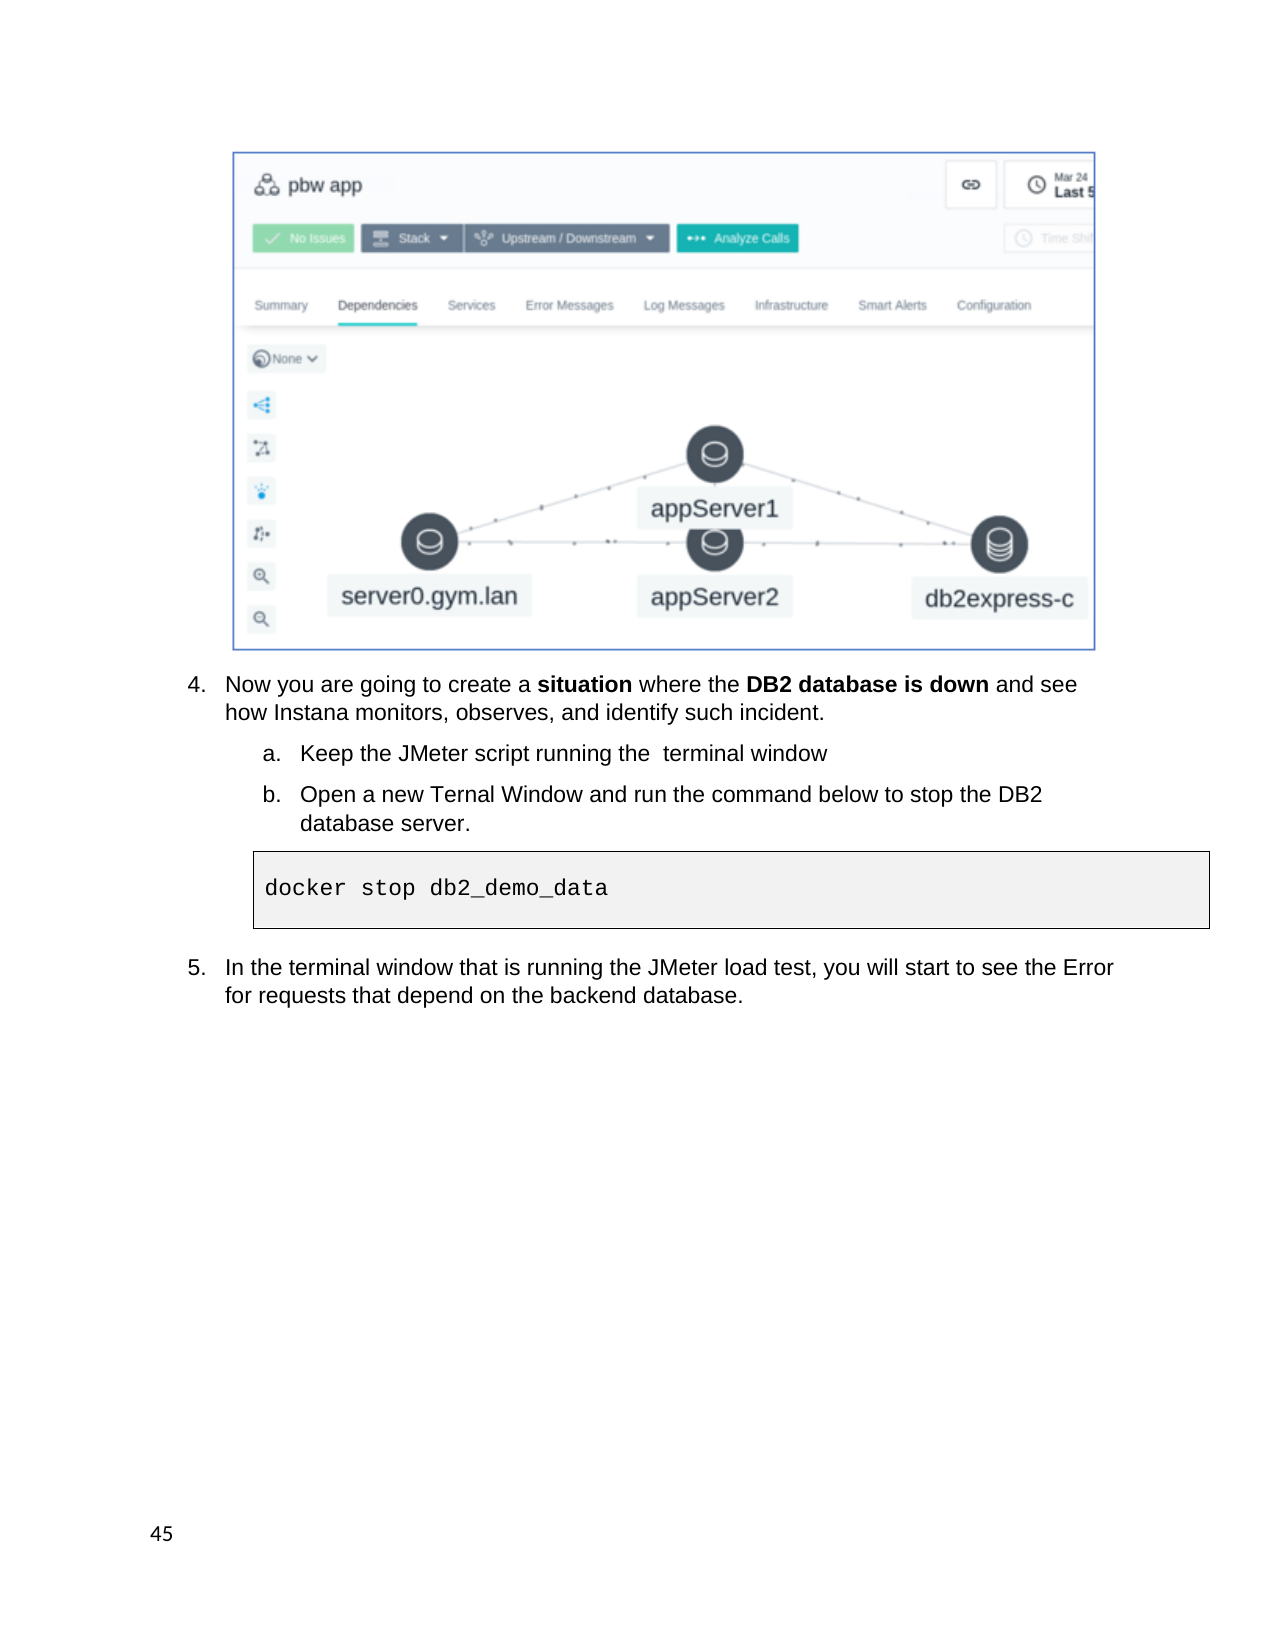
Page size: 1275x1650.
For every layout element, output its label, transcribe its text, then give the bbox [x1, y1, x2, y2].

picture [225, 150, 1105, 657]
list Now you are going to create a situation where the DB2 database is down and see how Instana monitors, observes, and identify such incident. [187, 671, 1125, 726]
table_header docker stop db2_demo_data [254, 852, 1209, 927]
list Open a new Ternal Window and run the command below to stop the DB2 database server. [262, 781, 1125, 836]
list Keep the JMeter script running the terminal window [262, 740, 1125, 767]
list In the terminal window that is running the JMeter load test, you will start to see the Error for requests that depend on the backend database. [187, 953, 1125, 1008]
